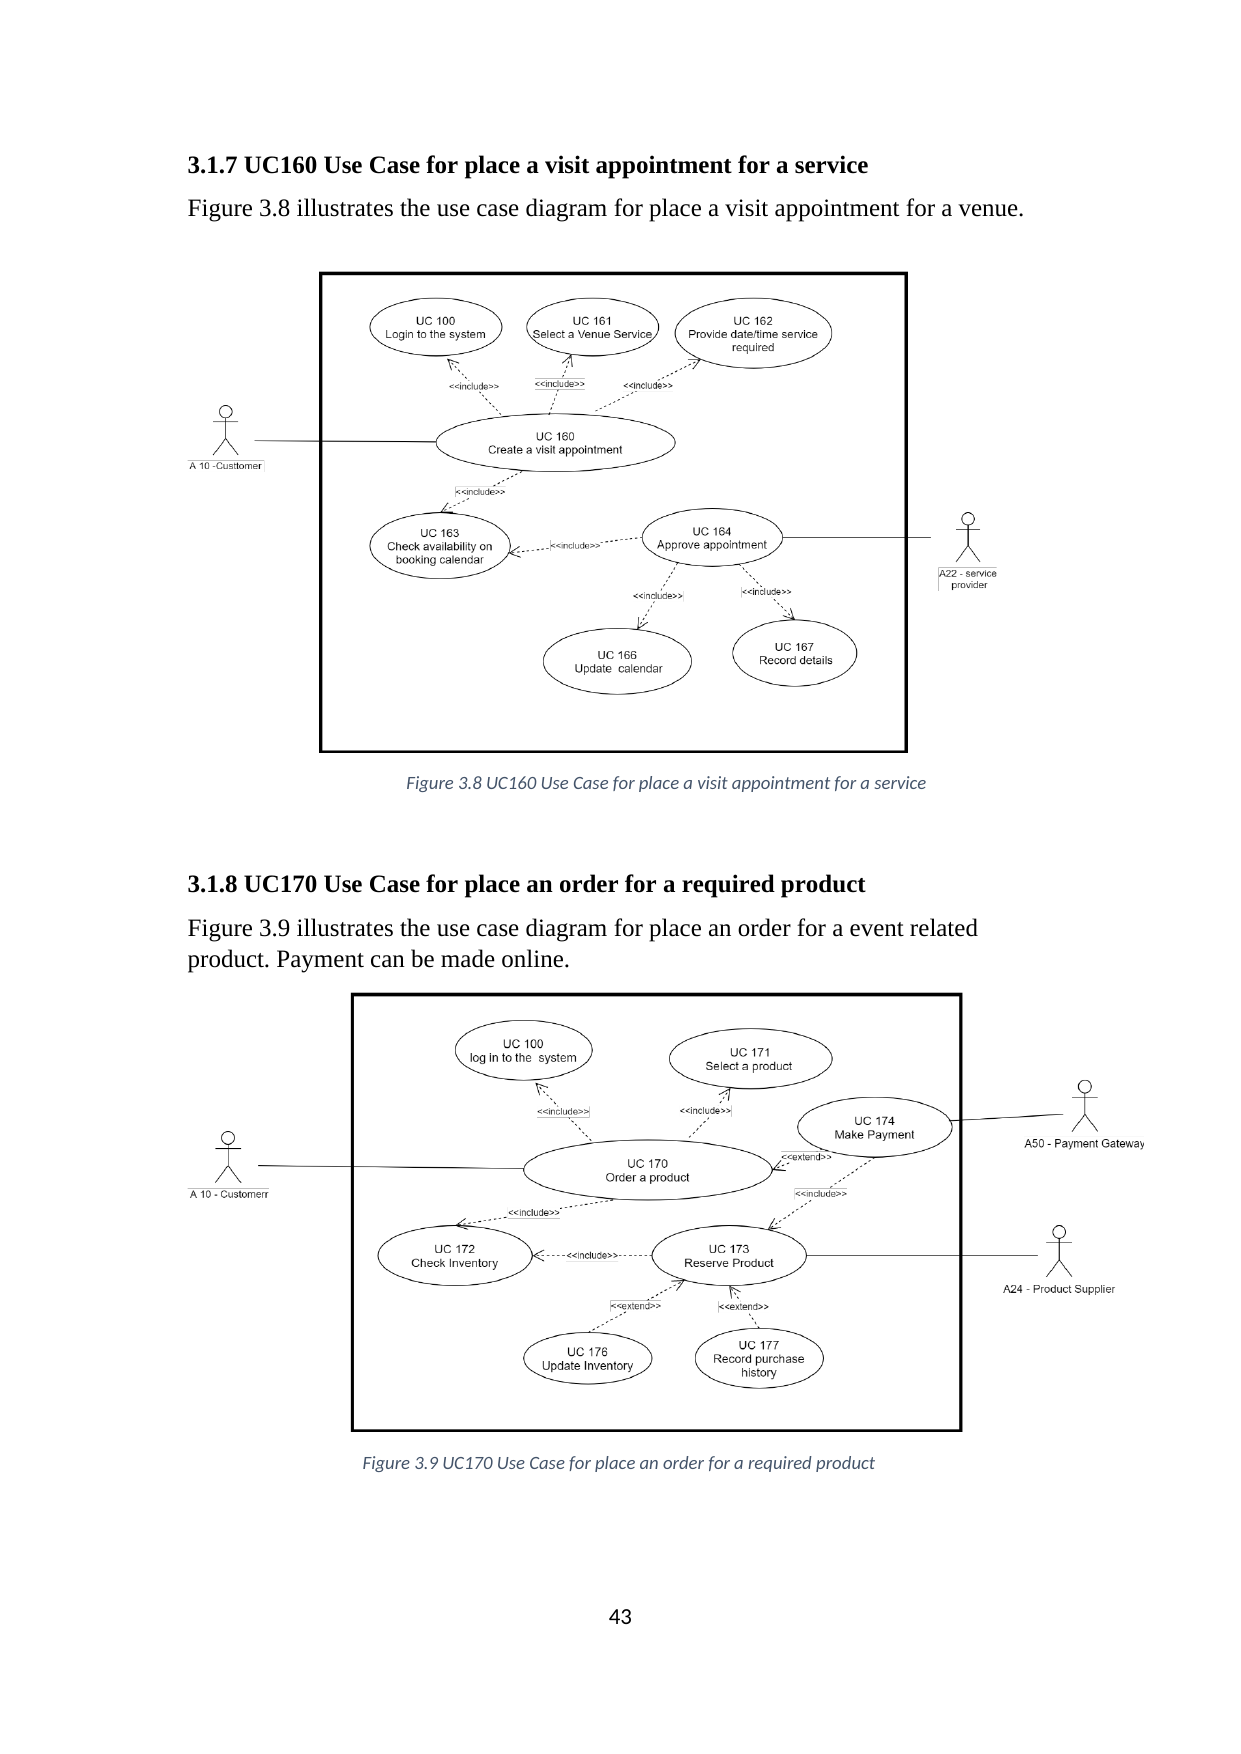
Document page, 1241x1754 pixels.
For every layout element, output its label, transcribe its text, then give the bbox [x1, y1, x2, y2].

picture [187, 992, 1144, 1432]
text Figure 3.8 illustrates the use case diagram for place a visit appointment for a venue. [187, 193, 1053, 252]
text Figure 3.8 UC160 Use Case for place a visit appointment for a service [362, 771, 1053, 794]
picture [187, 271, 997, 753]
subtitle 3.1.7 UC160 Use Case for place a visit appointment for a service [187, 150, 1053, 179]
subtitle 3.1.8 UC170 Use Case for place an order for a required product [187, 869, 1053, 897]
text Figure 3.9 illustrates the use case diagram for place an order for a event related product. Payment can be made online. [187, 913, 1053, 973]
text Figure 3.9 UC170 Use Case for place an order for a required product [319, 1451, 1053, 1474]
